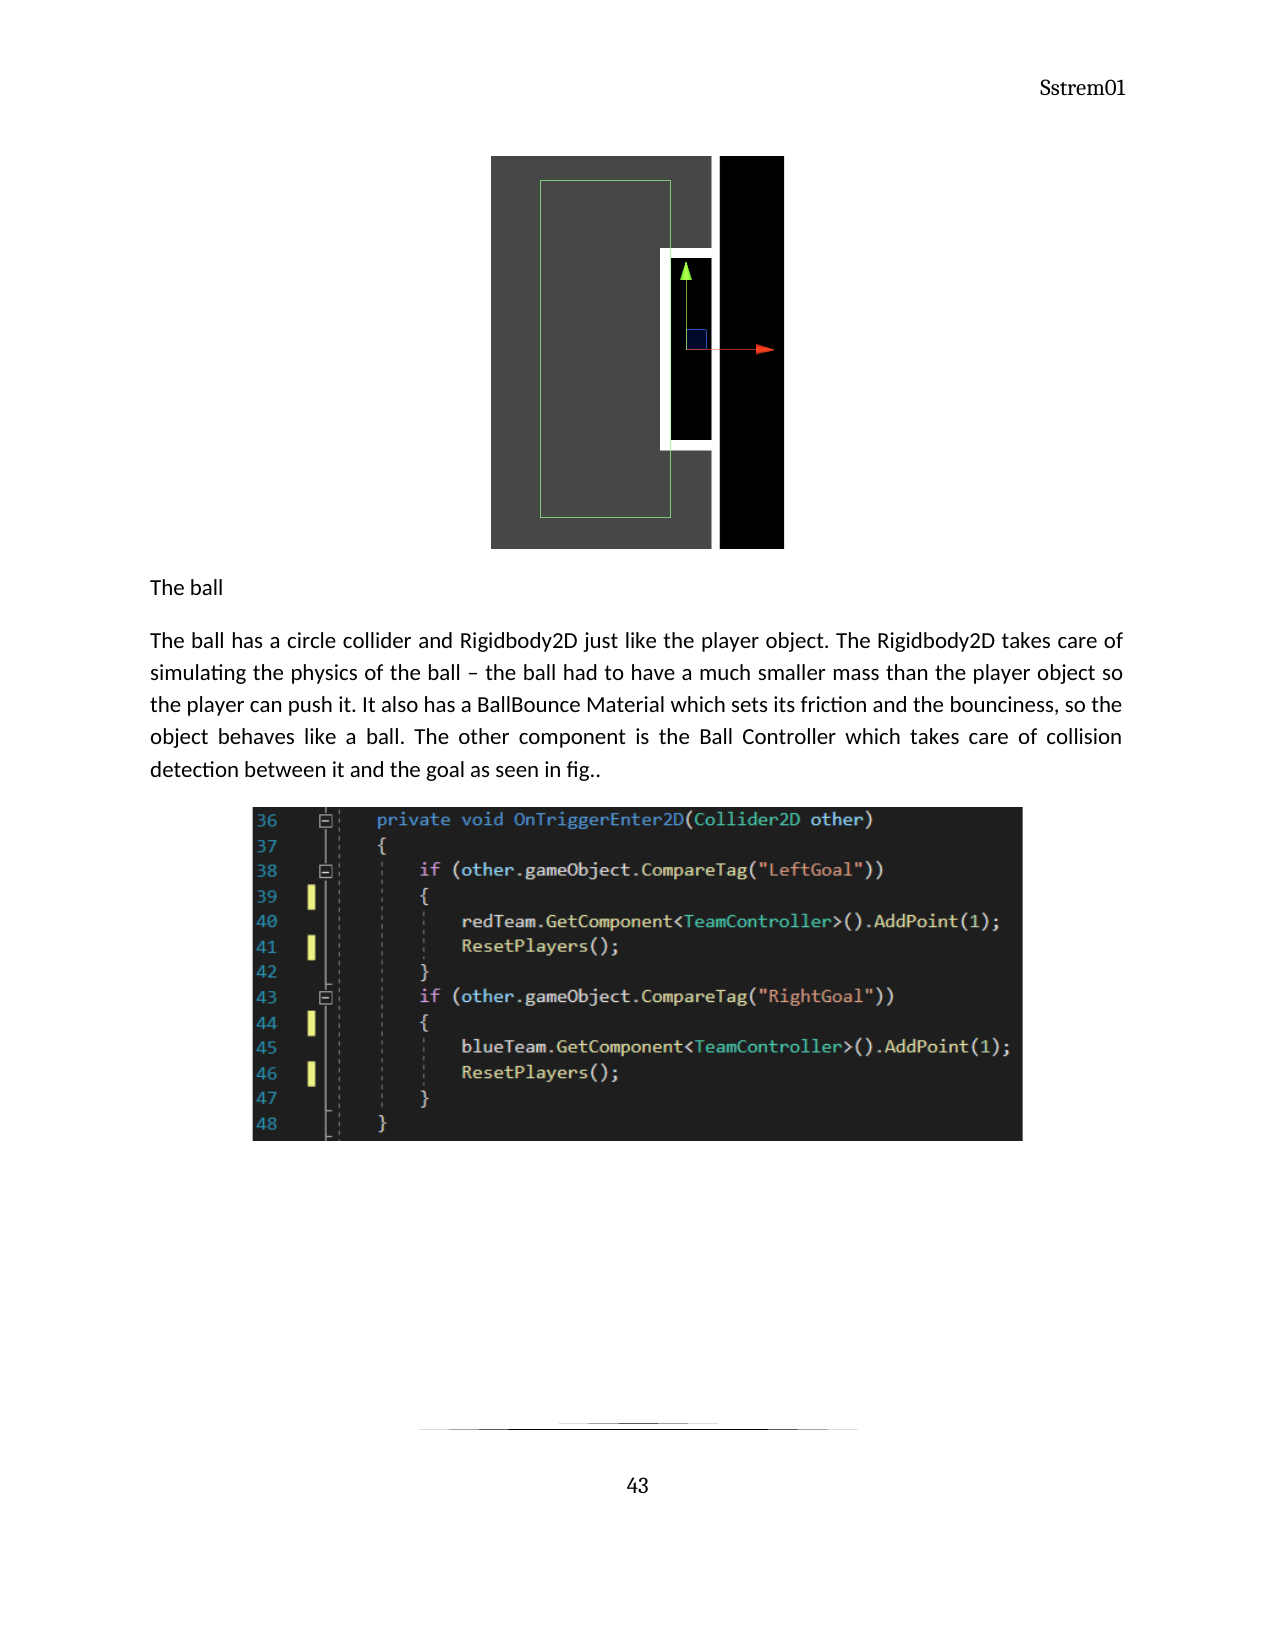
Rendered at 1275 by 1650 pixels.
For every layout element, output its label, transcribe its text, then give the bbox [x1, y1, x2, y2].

picture [491, 156, 785, 549]
text The ball [150, 573, 1125, 601]
picture [252, 807, 1023, 1141]
text The ball has a circle collider and Rigidbody2D just like the player object. The Rigidbody2D takes care of simulating the physics of the ball – the ball had to have a much smaller mass than the player object so the player can push it. It also has a BallBounce Material which sets its friction and the bounciness, so the object behaves like a ball. The other component is the Ball Controller which takes care of collision detection between it and the goal as seen in fig.. [150, 626, 1125, 783]
